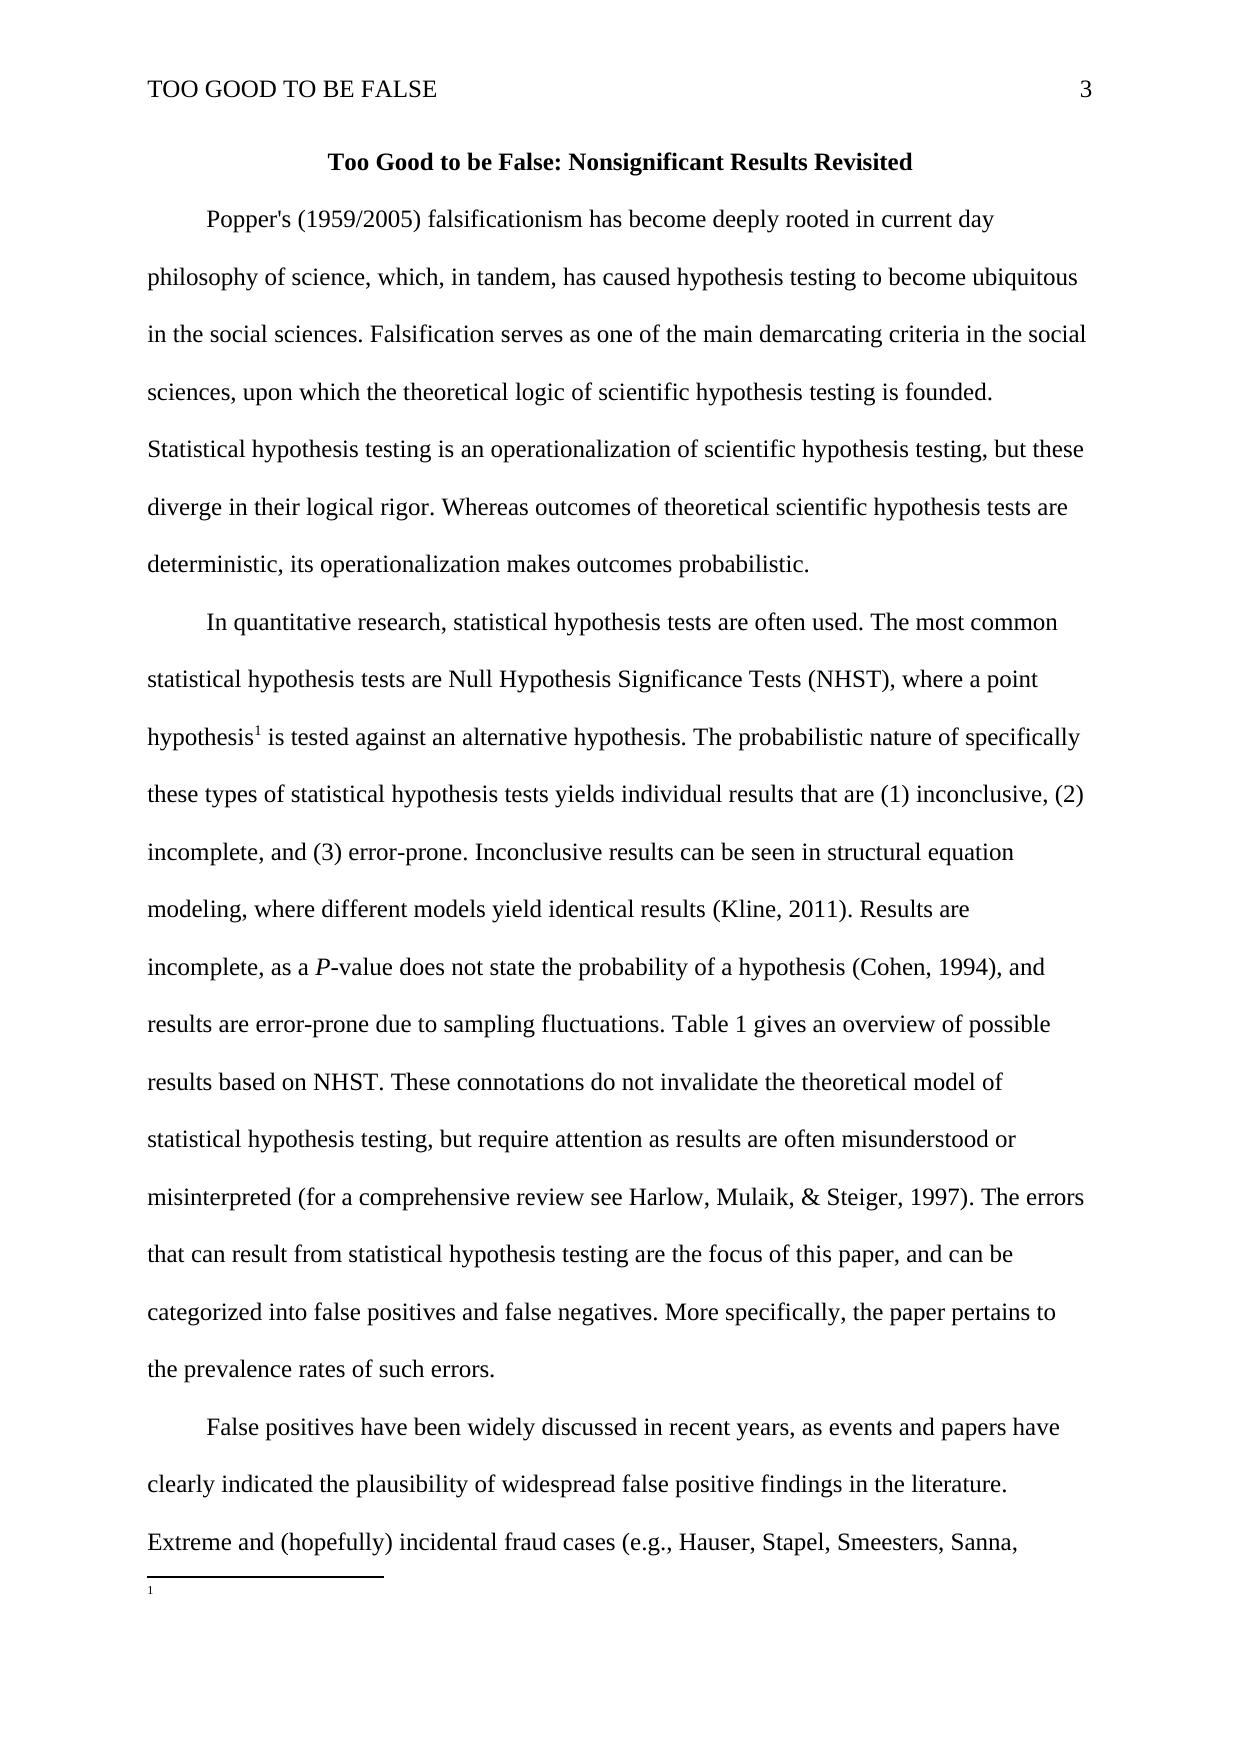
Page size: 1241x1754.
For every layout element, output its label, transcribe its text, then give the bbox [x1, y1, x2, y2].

text Popper's (1959/2005) falsificationism has become deeply rooted in current day philosophy of science, which, in tandem, has caused hypothesis testing to become ubiquitous in the social sciences. Falsification serves as one of the main demarcating criteria in the social sciences, upon which the theoretical logic of scientific hypothesis testing is founded. Statistical hypothesis testing is an operationalization of scientific hypothesis testing, but these diverge in their logical rigor. Whereas outcomes of theoretical scientific hypothesis tests are deterministic, its operationalization makes outcomes probabilistic. [147, 204, 1093, 578]
text In quantitative research, statistical hypothesis tests are often used. The most common statistical hypothesis tests are Null Hypothesis Significance Tests (NHST), where a point hypothesis is tested against an alternative hypothesis. The probabilistic nature of specifically these types of statistical hypothesis tests yields individual results that are (1) inconclusive, (2) incomplete, and (3) error-prone. Inconclusive results can be seen in structural equation modeling, where different models yield identical results (Kline, 2011). Results are incomplete, as a P-value does not state the probability of a hypothesis (Cohen, 1994), and results are error-prone due to sampling fluctuations. Table 1 gives an overview of possible results based on NHST. These connotations do not invalidate the theoretical model of statistical hypothesis testing, but require attention as results are often misunderstood or misinterpreted (for a comprehensive review see Harlow, Mulaik, & Steiger, 1997). The errors that can result from statistical hypothesis testing are the focus of this paper, and can be categorized into false positives and false negatives. More specifically, the paper pertains to the prevalence rates of such errors. [147, 607, 1093, 1383]
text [147, 1412, 1093, 1556]
text Too Good to be False: Nonsignificant Results Revisited [147, 147, 1093, 176]
